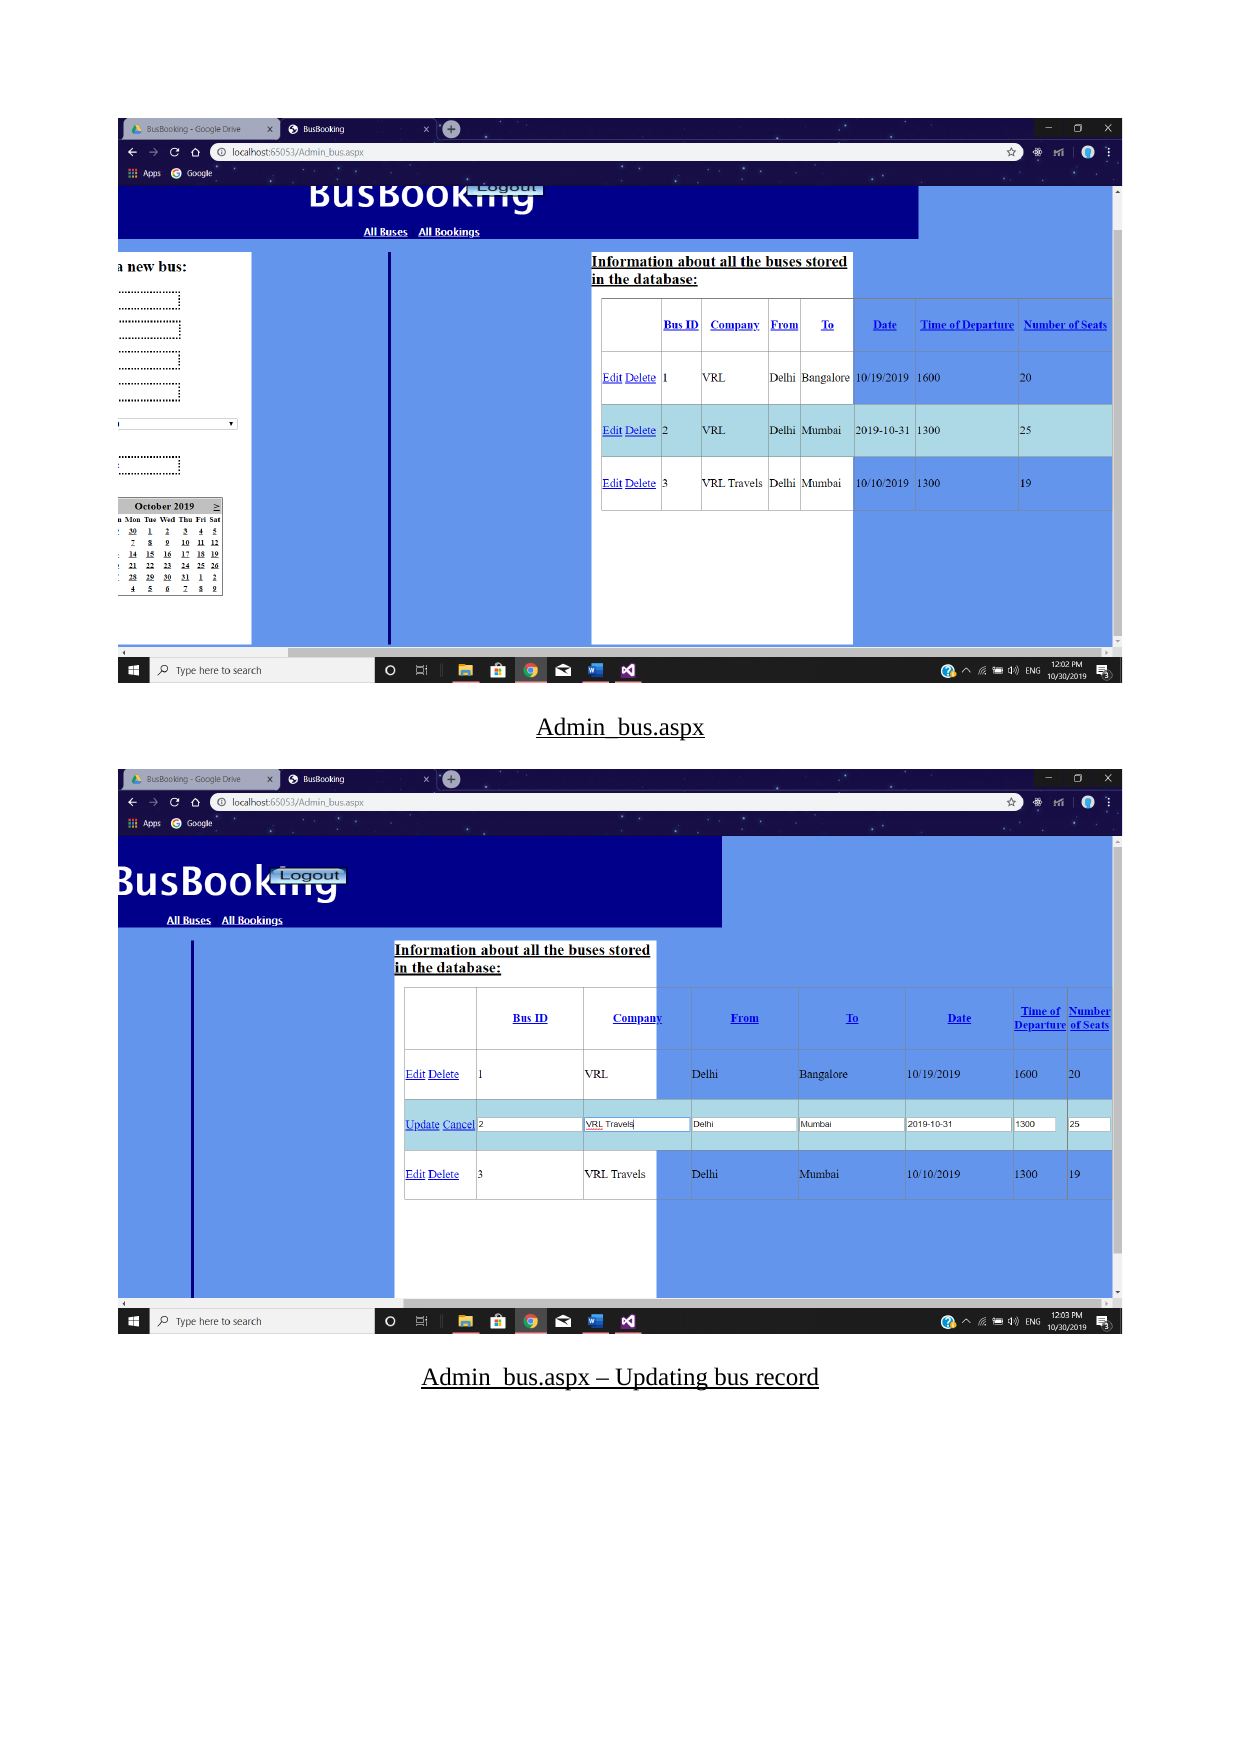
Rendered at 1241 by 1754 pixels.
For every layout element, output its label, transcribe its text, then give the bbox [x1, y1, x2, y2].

text Admin_bus.aspx – Updating bus record [118, 1362, 1122, 1391]
picture [118, 769, 1123, 1334]
picture [118, 118, 1123, 683]
text Admin_bus.aspx [118, 712, 1122, 740]
